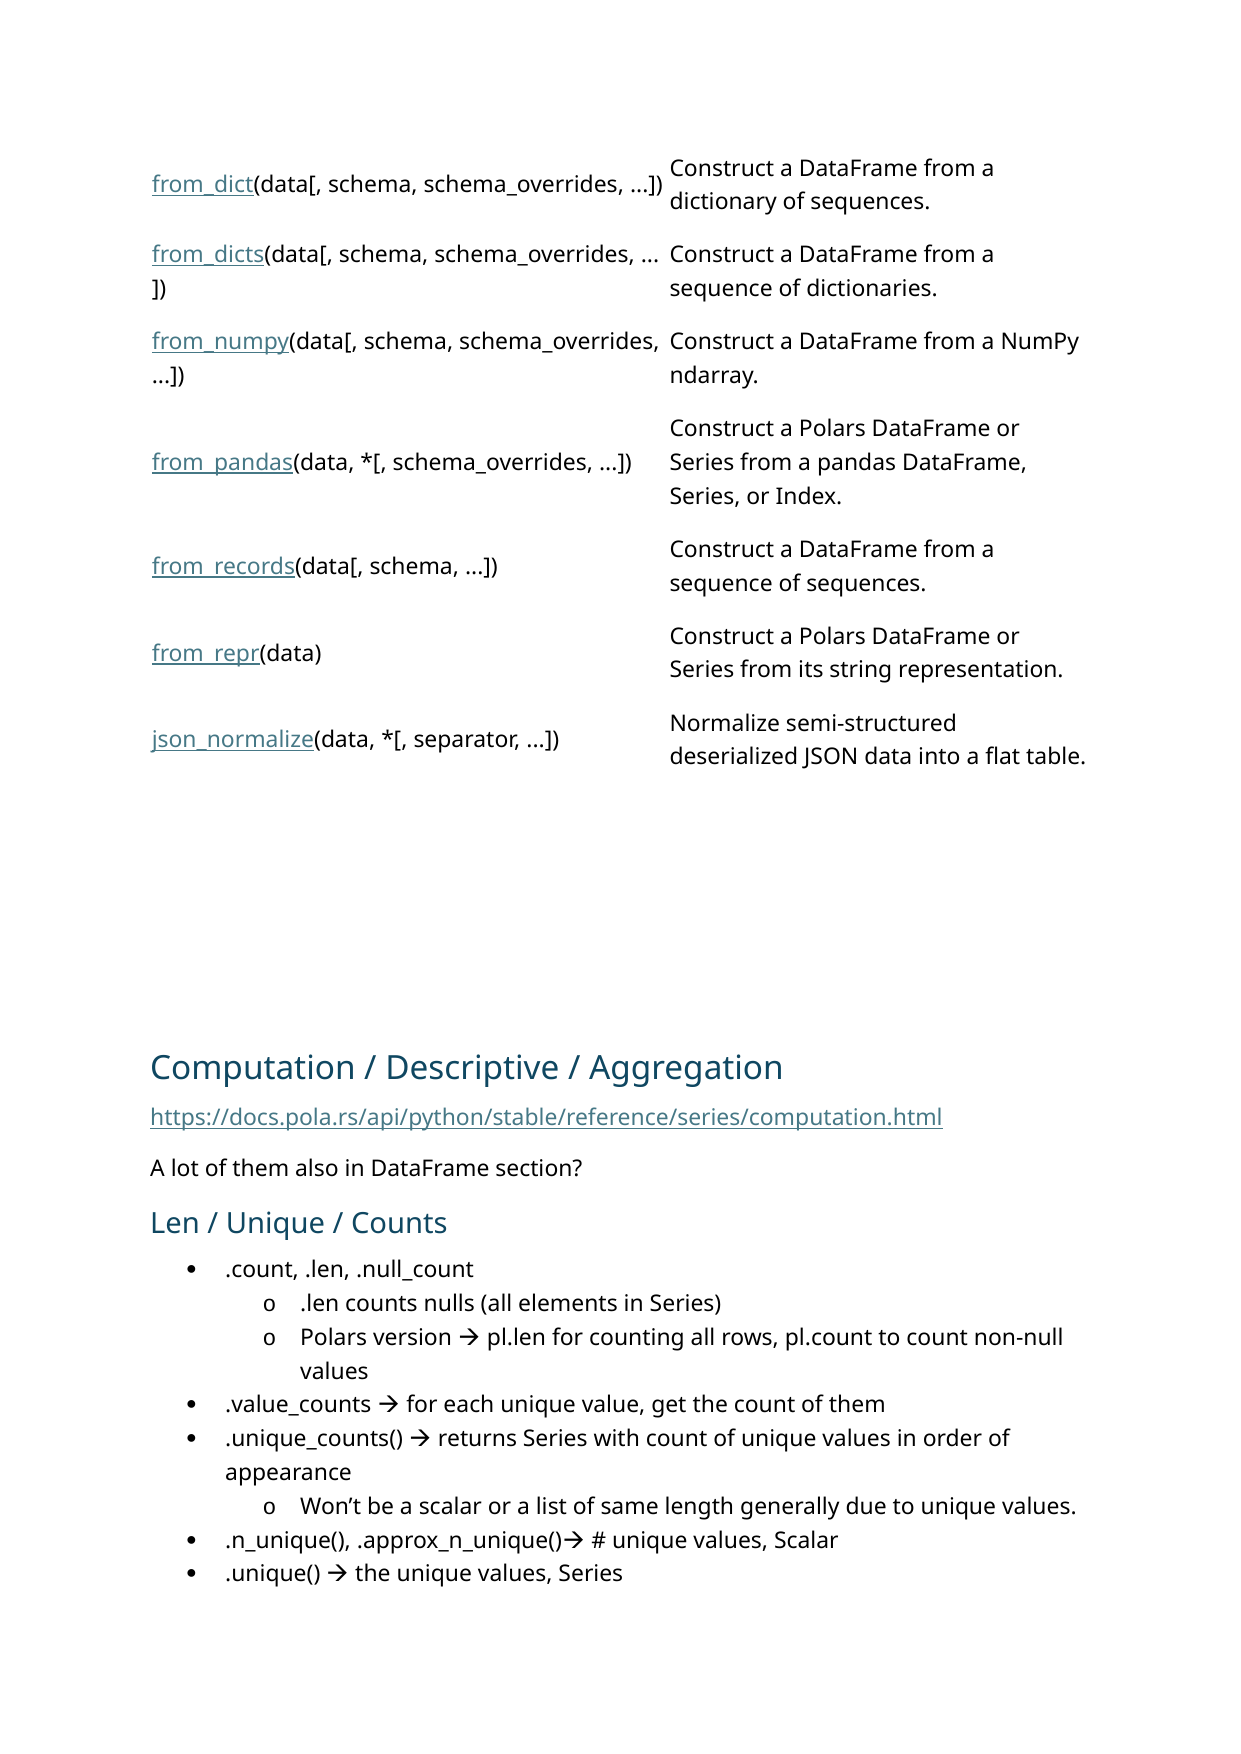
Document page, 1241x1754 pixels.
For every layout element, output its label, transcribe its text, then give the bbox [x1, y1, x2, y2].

list .value_counts for each unique value, get the count of them [187, 1388, 1090, 1420]
table_cell from_dict(data[, schema, schema_overrides, ...]) [150, 150, 668, 237]
table_cell from_numpy(data[, schema, schema_overrides, ...]) [150, 324, 668, 411]
table_cell Construct a Polars DataFrame or Series from its string representation. [668, 618, 1090, 705]
table_cell Construct a DataFrame from a dictionary of sequences. [668, 150, 1090, 237]
list .unique_counts() returns Series with count of unique values in order of appearance [187, 1422, 1090, 1487]
subtitle Len / Unique / Counts [150, 1202, 1090, 1242]
table_cell Construct a DataFrame from a NumPy ndarray. [668, 324, 1090, 411]
table_cell Construct a DataFrame from a sequence of dictionaries. [668, 237, 1090, 324]
list .count, .len, .null_count [187, 1253, 1090, 1284]
text A lot of them also in DataFrame section? [150, 1152, 1090, 1183]
list .unique() the unique values, Series [187, 1557, 1090, 1588]
table_cell from_pandas(data, *[, schema_overrides, ...]) [150, 411, 668, 531]
subtitle Computation / Descriptive / Aggregation [150, 1044, 1090, 1089]
table_cell Construct a DataFrame from a sequence of sequences. [668, 531, 1090, 618]
table_cell Construct a Polars DataFrame or Series from a pandas DataFrame, Series, or Index. [668, 411, 1090, 531]
table_cell from_dicts(data[, schema, schema_overrides, ...]) [150, 237, 668, 324]
list Polars version pl.len for counting all rows, pl.count to count non-null values [262, 1321, 1090, 1386]
text https://docs.pola.rs/api/python/stable/reference/series/computation.html [150, 1101, 1090, 1132]
table_cell json_normalize(data, *[, separator, ...]) [150, 705, 668, 792]
table_cell from_repr(data) [150, 618, 668, 705]
list Won’t be a scalar or a list of same length generally due to unique values. [262, 1490, 1090, 1521]
table_cell Normalize semi-structured deserialized JSON data into a flat table. [668, 705, 1090, 792]
list .len counts nulls (all elements in Series) [262, 1287, 1090, 1318]
table_cell from_records(data[, schema, ...]) [150, 531, 668, 618]
list .n_unique(), .approx_n_unique() # unique values, Scalar [187, 1523, 1090, 1555]
